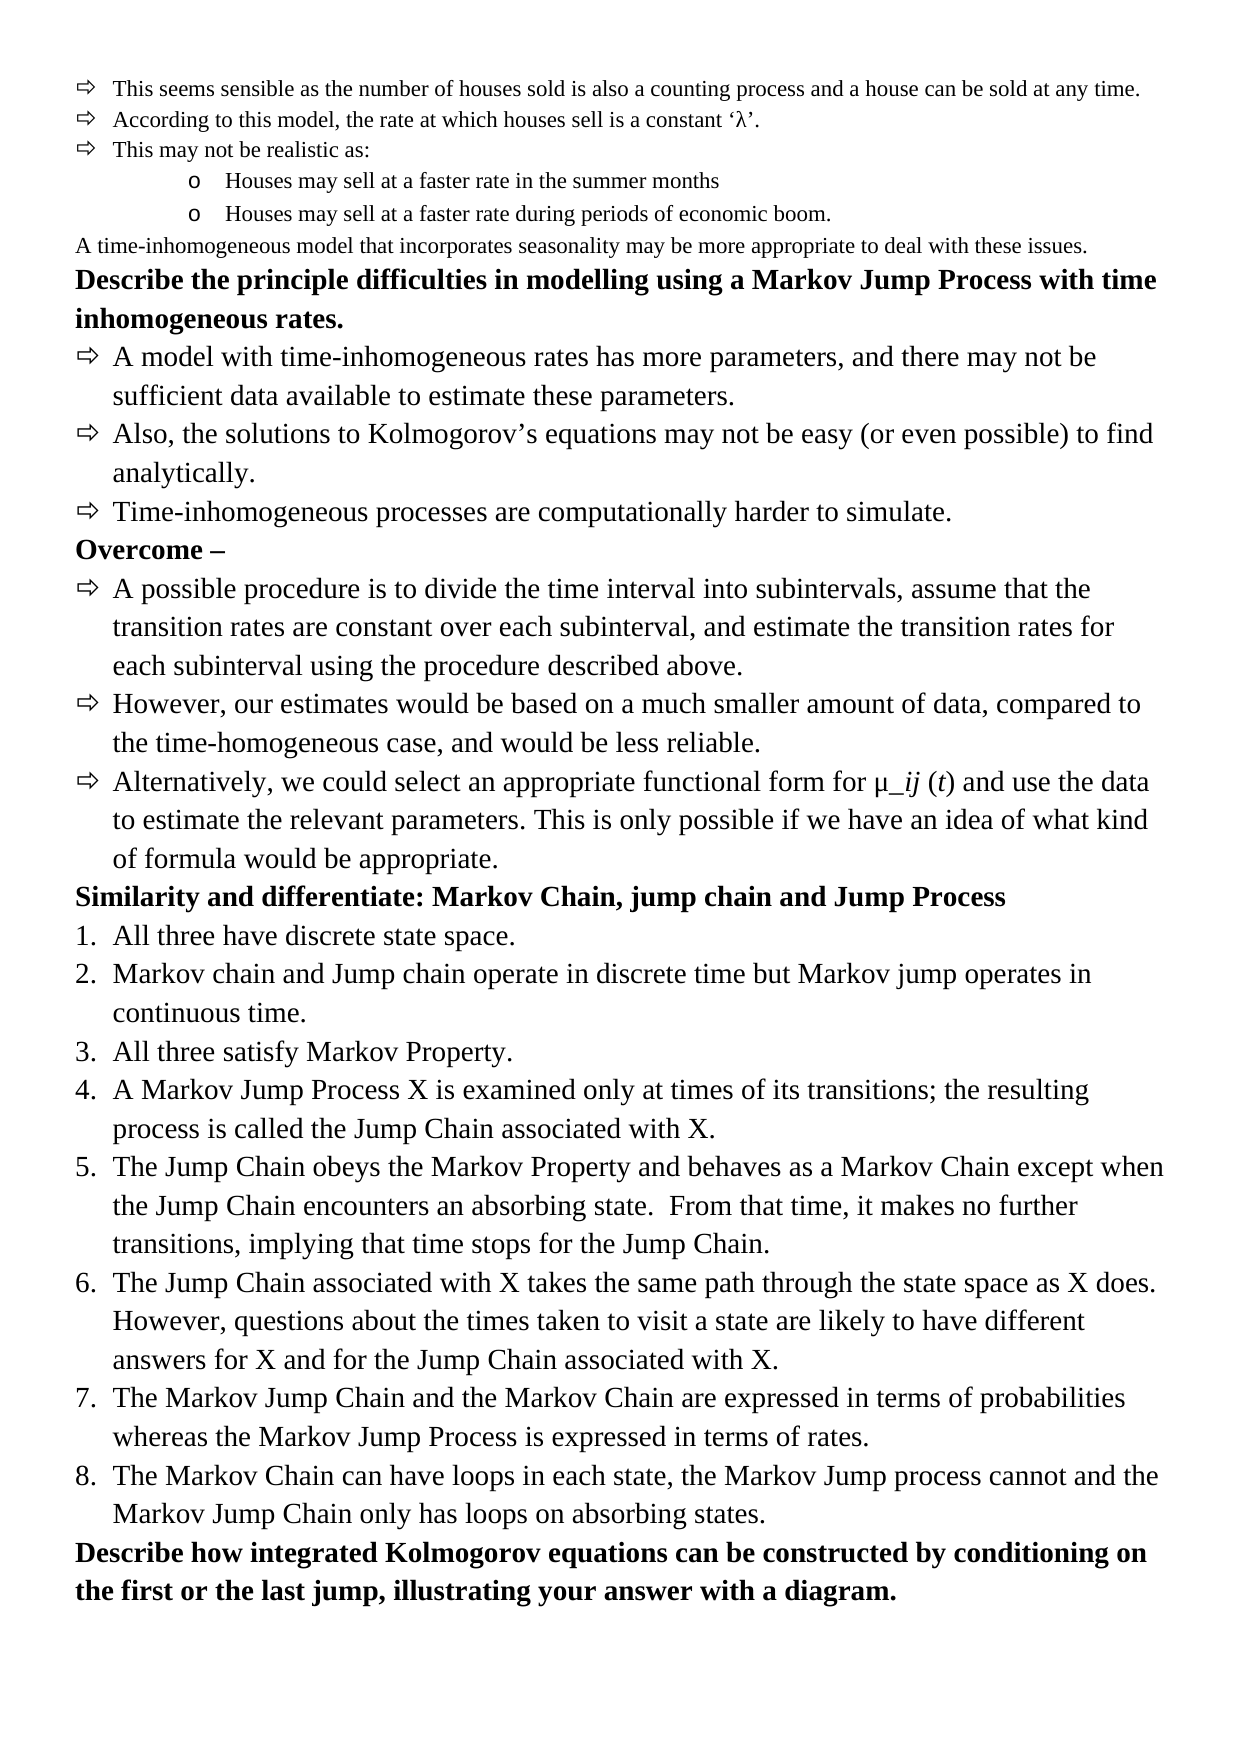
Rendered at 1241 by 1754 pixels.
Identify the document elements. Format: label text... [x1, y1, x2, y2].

list Houses may sell at a faster rate in the summer months [187, 167, 1165, 195]
list However, our estimates would be based on a much smaller amount of data, compared to the time-homogeneous case, and would be less reliable. [75, 687, 1165, 759]
list This may not be realistic as: [75, 136, 1165, 163]
list Also, the solutions to Kolmogorov’s equations may not be easy (or even possible) to find analytically. [75, 416, 1165, 489]
text A time-inhomogeneous model that incorporates seasonality may be more appropriate to deal with these issues. [75, 232, 1165, 258]
list According to this model, the rate at which houses sell is a constant ‘λ’. [75, 106, 1165, 132]
text Similarity and differentiate: Markov Chain, jump chain and Jump Process [75, 879, 1165, 913]
list The Markov Chain can have loops in each state, the Markov Jump process cannot and the Markov Jump Chain only has loops on absorbing states. [75, 1458, 1165, 1530]
list A model with time-inhomogeneous rates has more parameters, and there may not be sufficient data available to estimate these parameters. [75, 339, 1165, 411]
text Overcome – [75, 532, 1165, 566]
list Alternatively, we could select an appropriate functional form for μ_ij (t) and use the data to estimate the relevant parameters. This is only possible if we have an idea of what kind of formula would be appropriate. [75, 764, 1165, 874]
list The Markov Jump Chain and the Markov Chain are expressed in terms of probabilities whereas the Markov Jump Process is expressed in terms of rates. [75, 1381, 1165, 1453]
text Describe how integrated Kolmogorov equations can be constructed by conditioning on the first or the last jump, illustrating your answer with a diagram. [75, 1535, 1165, 1607]
text Describe the principle difficulties in modelling using a Markov Jump Process with time inhomogeneous rates. [75, 262, 1165, 334]
list All three have discrete state space. [75, 918, 1165, 952]
list Time-inhomogeneous processes are computationally harder to simulate. [75, 494, 1165, 527]
list The Jump Chain associated with X takes the same path through the state space as X does. However, questions about the times taken to visit a state are likely to have different answers for X and for the Jump Chain associated with X. [75, 1265, 1165, 1376]
list Houses may sell at a faster rate during periods of economic boom. [187, 199, 1165, 228]
list A possible procedure is to divide the time interval into subintervals, assume that the transition rates are constant over each subinterval, and estimate the transition rates for each subinterval using the procedure described above. [75, 571, 1165, 682]
list A Markov Jump Process X is examined only at times of its transitions; the resulting process is called the Jump Chain associated with X. [75, 1072, 1165, 1144]
list This seems sensible as the number of houses sold is also a counting process and a house can be sold at any time. [75, 75, 1165, 102]
list The Jump Chain obeys the Markov Property and behaves as a Markov Chain except when the Jump Chain encounters an absorbing state. From that time, it makes no further transitions, implying that time stops for the Jump Chain. [75, 1149, 1165, 1260]
list All three satisfy Markov Property. [75, 1034, 1165, 1067]
list Markov chain and Jump chain operate in discrete time but Markov jump operates in continuous time. [75, 957, 1165, 1029]
